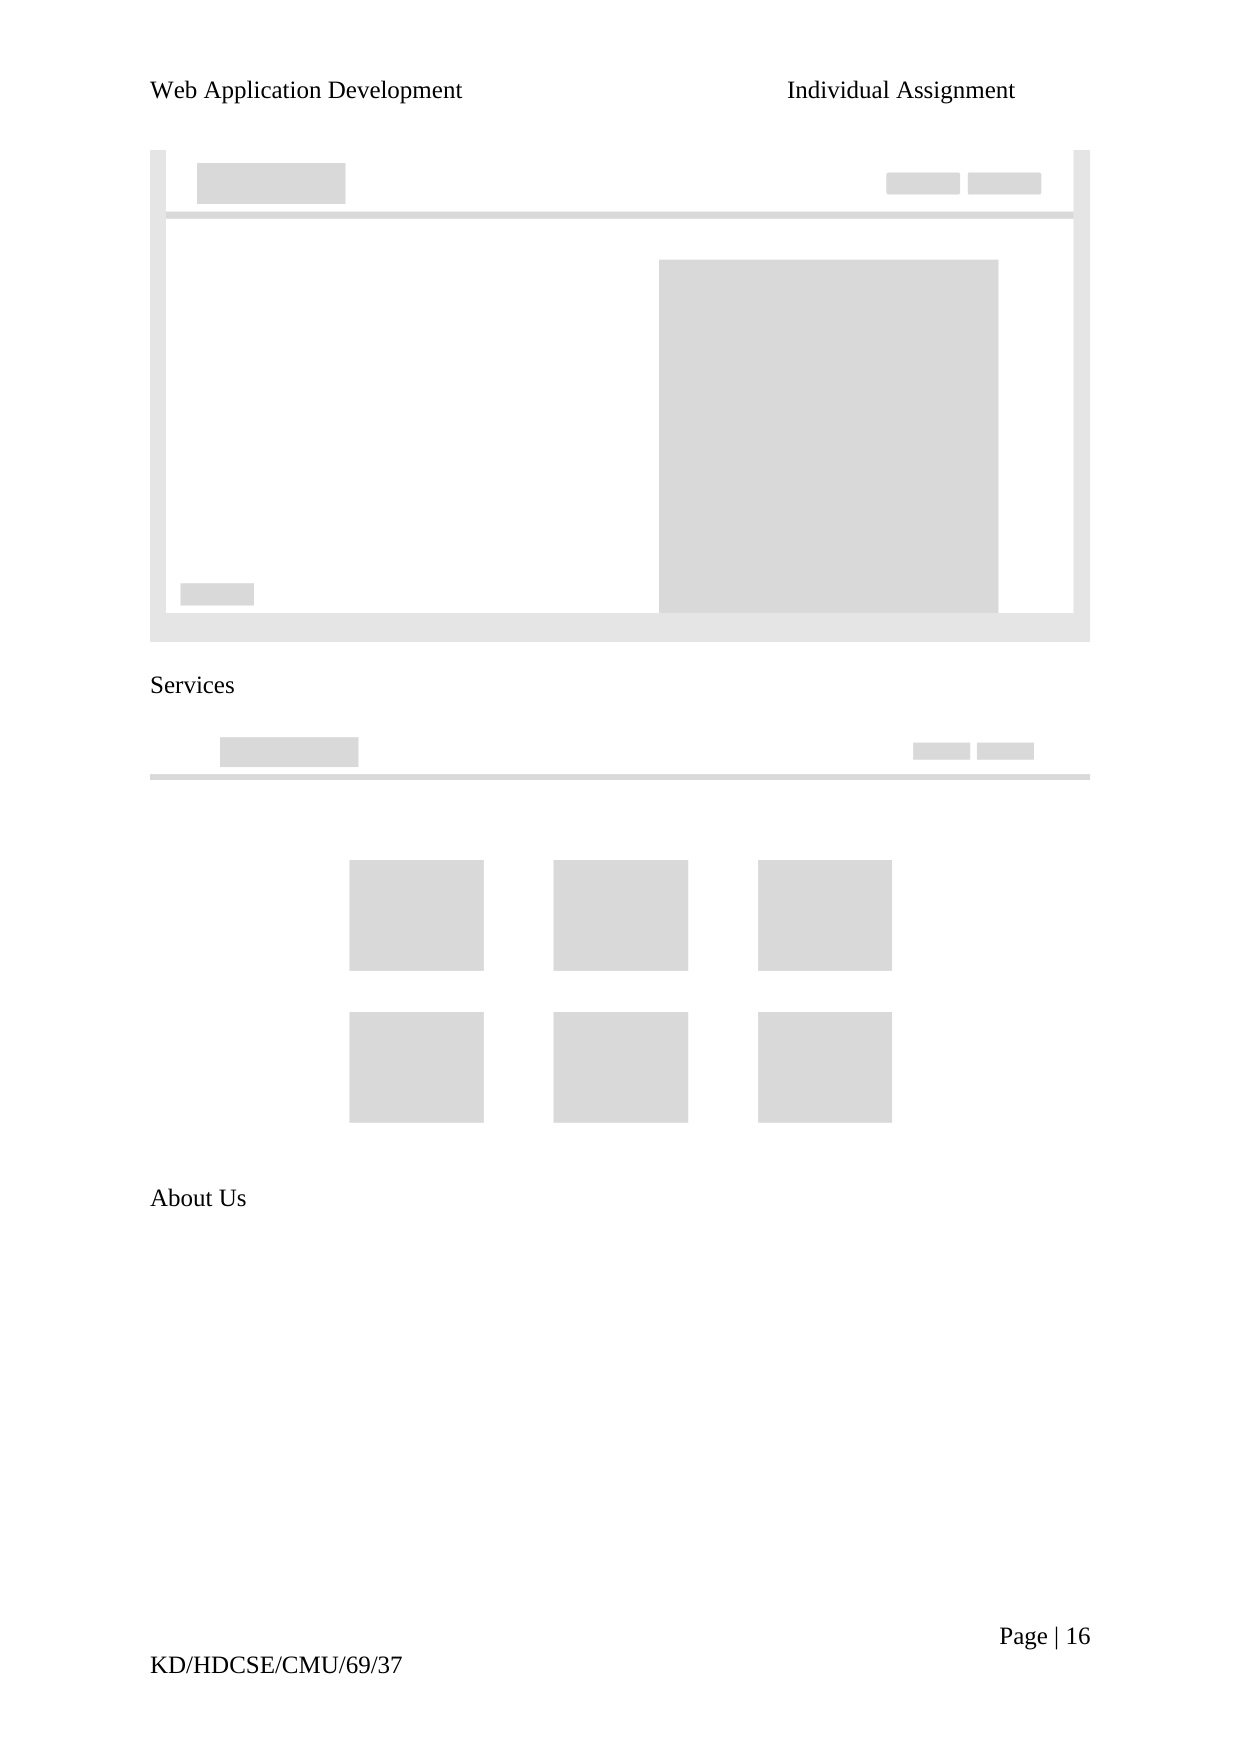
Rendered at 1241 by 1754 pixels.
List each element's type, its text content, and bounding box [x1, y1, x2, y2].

text About Us [150, 1183, 1090, 1212]
picture [150, 727, 1091, 1155]
text Services [150, 670, 1090, 699]
picture [150, 150, 1091, 642]
